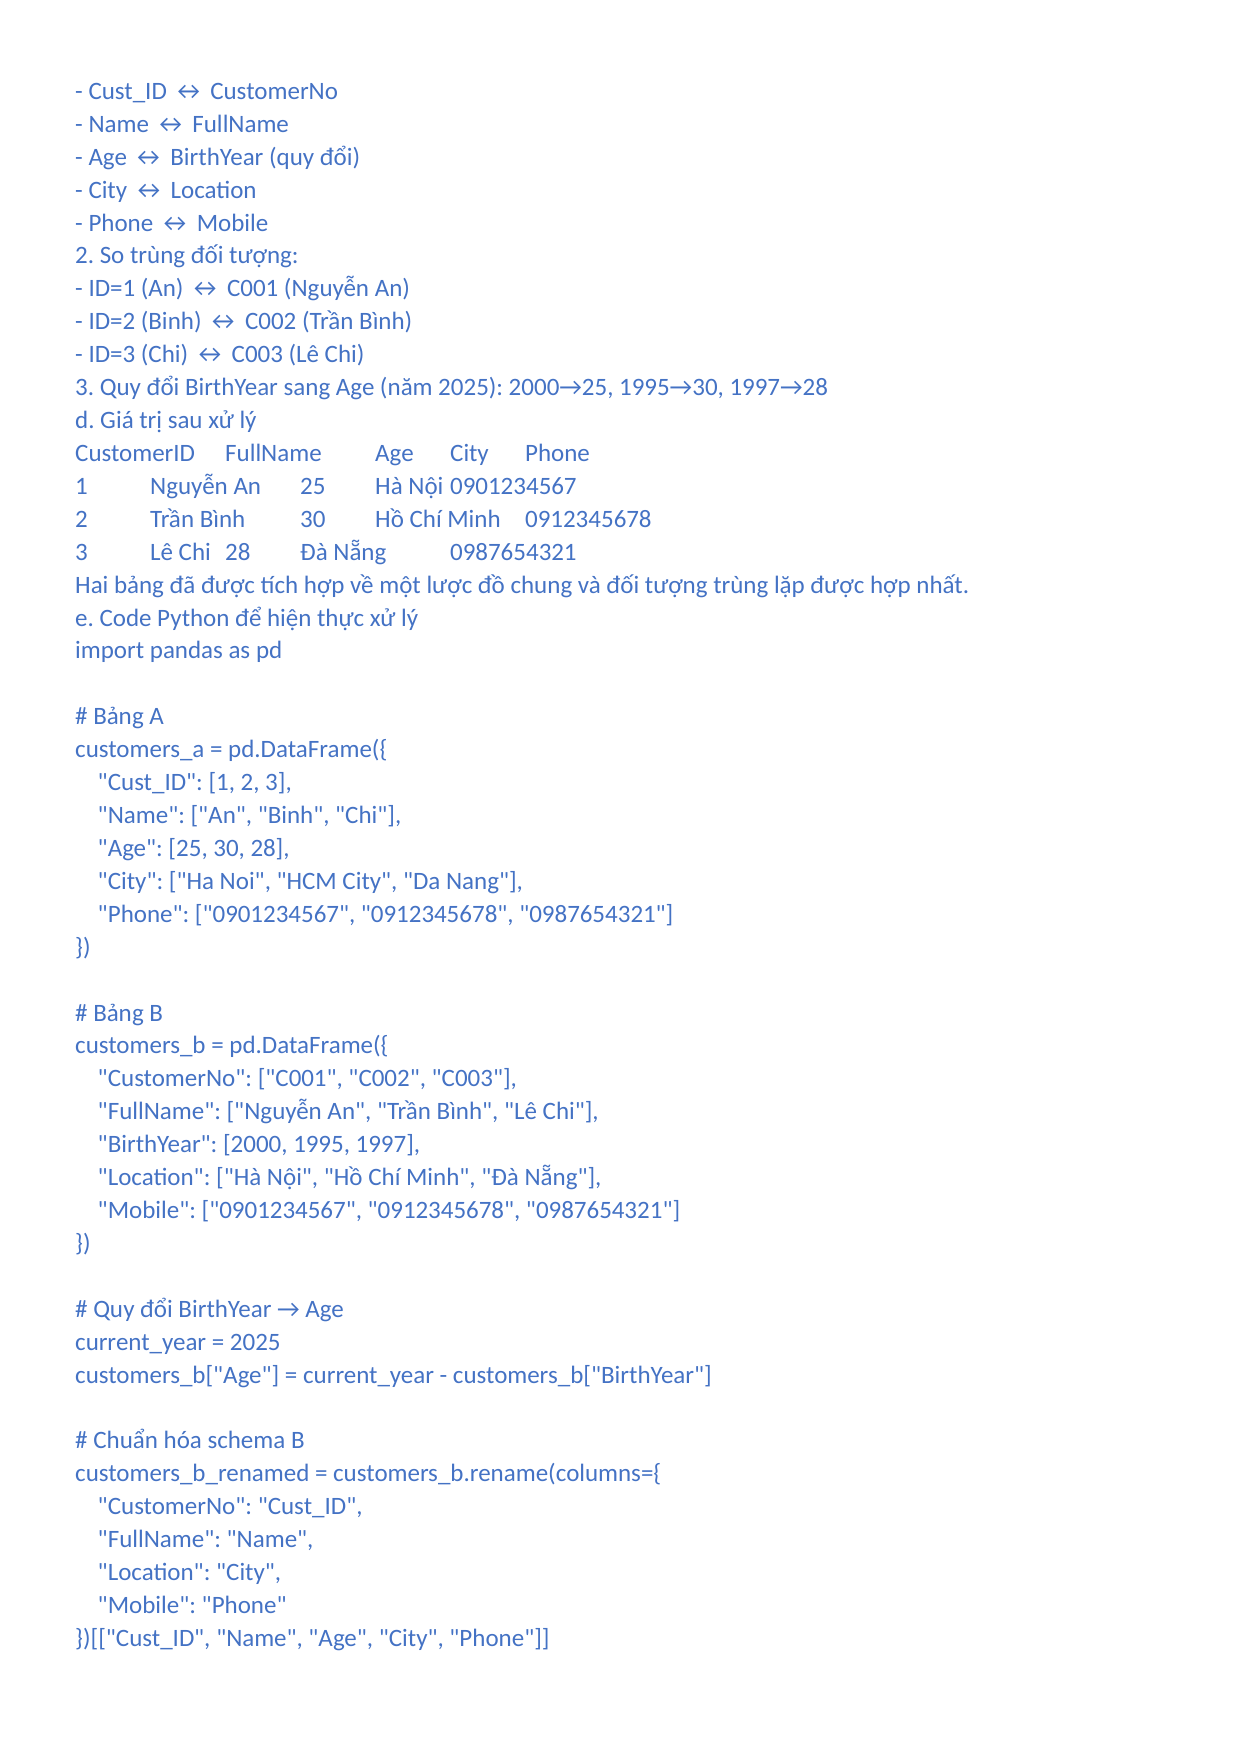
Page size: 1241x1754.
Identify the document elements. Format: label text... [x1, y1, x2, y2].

list Hai bảng đã được tích hợp về một lược đồ chung và đối tượng trùng lặp được hợp nhất. [75, 569, 1165, 599]
list "Name": ["An", "Binh", "Chi"], [75, 799, 1165, 830]
list - ID=3 (Chi) ↔ C003 (Lê Chi) [75, 338, 1165, 369]
list # Bảng A [75, 700, 1165, 731]
list }) [75, 1227, 1165, 1258]
list "Mobile": "Phone" [75, 1589, 1165, 1620]
list customers_b = pd.DataFrame({ [75, 1029, 1165, 1060]
list 1 Nguyễn An 25 Hà Nội 0901234567 [75, 470, 1165, 501]
list "Age": [25, 30, 28], [75, 832, 1165, 863]
list 3 Lê Chi 28 Đà Nẵng 0987654321 [75, 536, 1165, 566]
list 3. Quy đổi BirthYear sang Age (năm 2025): 2000→25, 1995→30, 1997→28 [75, 371, 1165, 402]
list # Chuẩn hóa schema B [75, 1424, 1165, 1455]
list }) [75, 931, 1165, 961]
list current_year = 2025 [75, 1326, 1165, 1356]
list "BirthYear": [2000, 1995, 1997], [75, 1128, 1165, 1159]
list e. Code Python để hiện thực xử lý [75, 602, 1165, 632]
list d. Giá trị sau xử lý [75, 404, 1165, 435]
list "CustomerNo": "Cust_ID", [75, 1490, 1165, 1521]
list "Location": "City", [75, 1556, 1165, 1587]
list - ID=1 (An) ↔ C001 (Nguyễn An) [75, 272, 1165, 303]
list # Quy đổi BirthYear → Age [75, 1293, 1165, 1323]
list - Name ↔ FullName [75, 108, 1165, 138]
list - ID=2 (Binh) ↔ C002 (Trần Bình) [75, 305, 1165, 336]
list - Age ↔ BirthYear (quy đổi) [75, 141, 1165, 171]
list - Phone ↔ Mobile [75, 207, 1165, 237]
list "FullName": "Name", [75, 1523, 1165, 1554]
list customers_b_renamed = customers_b.rename(columns={ [75, 1457, 1165, 1488]
list "City": ["Ha Noi", "HCM City", "Da Nang"], [75, 865, 1165, 896]
list import pandas as pd [75, 634, 1165, 665]
list - Cust_ID ↔ CustomerNo [75, 75, 1165, 106]
list "CustomerNo": ["C001", "C002", "C003"], [75, 1062, 1165, 1093]
list 2 Trần Bình 30 Hồ Chí Minh 0912345678 [75, 503, 1165, 533]
list "Cust_ID": [1, 2, 3], [75, 766, 1165, 797]
list })[["Cust_ID", "Name", "Age", "City", "Phone"]] [75, 1622, 1165, 1653]
list # Bảng B [75, 997, 1165, 1027]
list "Phone": ["0901234567", "0912345678", "0987654321"] [75, 898, 1165, 928]
list customers_a = pd.DataFrame({ [75, 733, 1165, 764]
list - City ↔ Location [75, 174, 1165, 204]
list customers_b["Age"] = current_year - customers_b["BirthYear"] [75, 1359, 1165, 1389]
list CustomerID FullName Age City Phone [75, 437, 1165, 468]
list 2. So trùng đối tượng: [75, 239, 1165, 270]
list "Mobile": ["0901234567", "0912345678", "0987654321"] [75, 1194, 1165, 1225]
list "FullName": ["Nguyễn An", "Trần Bình", "Lê Chi"], [75, 1095, 1165, 1126]
list "Location": ["Hà Nội", "Hồ Chí Minh", "Đà Nẵng"], [75, 1161, 1165, 1192]
